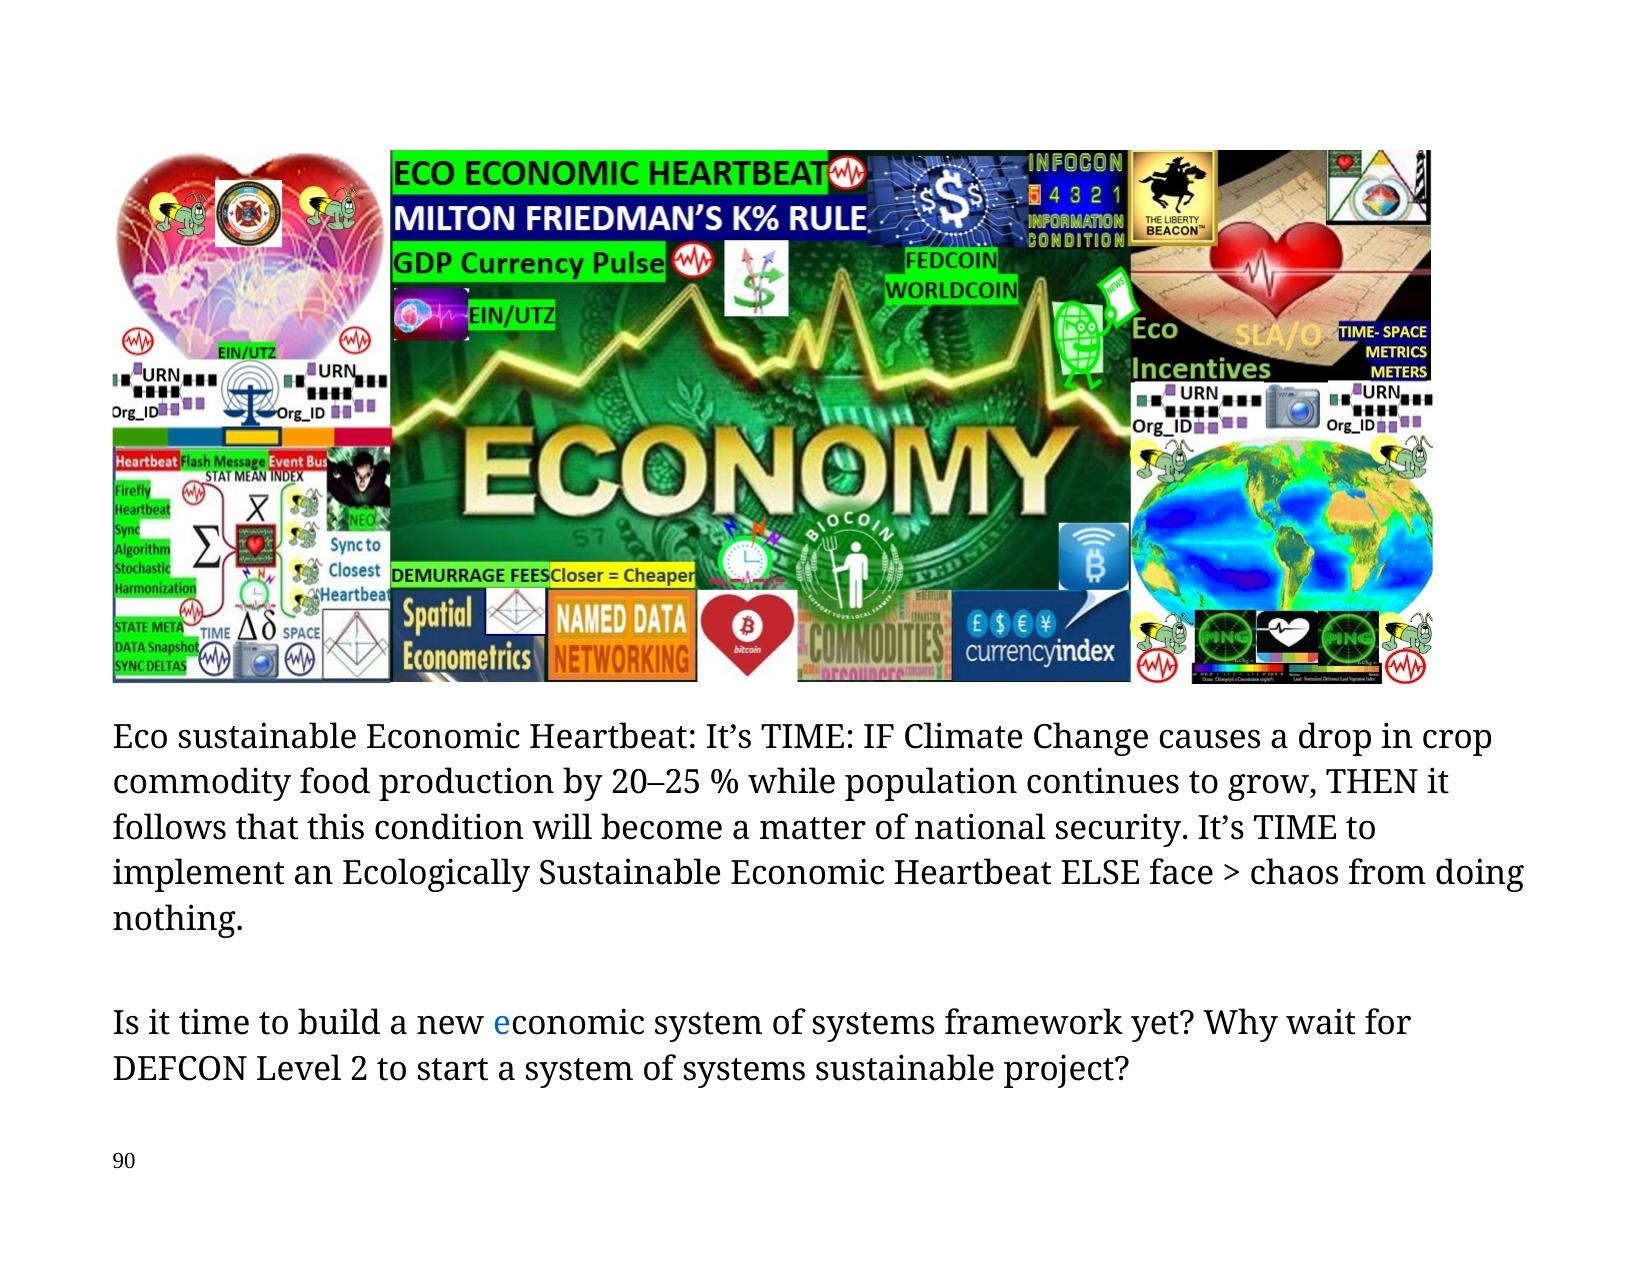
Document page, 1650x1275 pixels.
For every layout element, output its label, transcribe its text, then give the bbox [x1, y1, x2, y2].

text Eco sustainable Economic Heartbeat: It’s TIME: IF Climate Change causes a drop in crop commodity food production by 20–25 % while population continues to grow, THEN it follows that this condition will become a matter of national security. It’s TIME to implement an Ecologically Sustainable Economic Heartbeat ELSE face > chaos from doing nothing. [112, 713, 1537, 940]
picture [112, 150, 1433, 684]
text Is it time to build a new economic system of systems framework yet? Why wait for DEFCON Level 2 to start a system of systems sustainable project? [112, 999, 1537, 1090]
